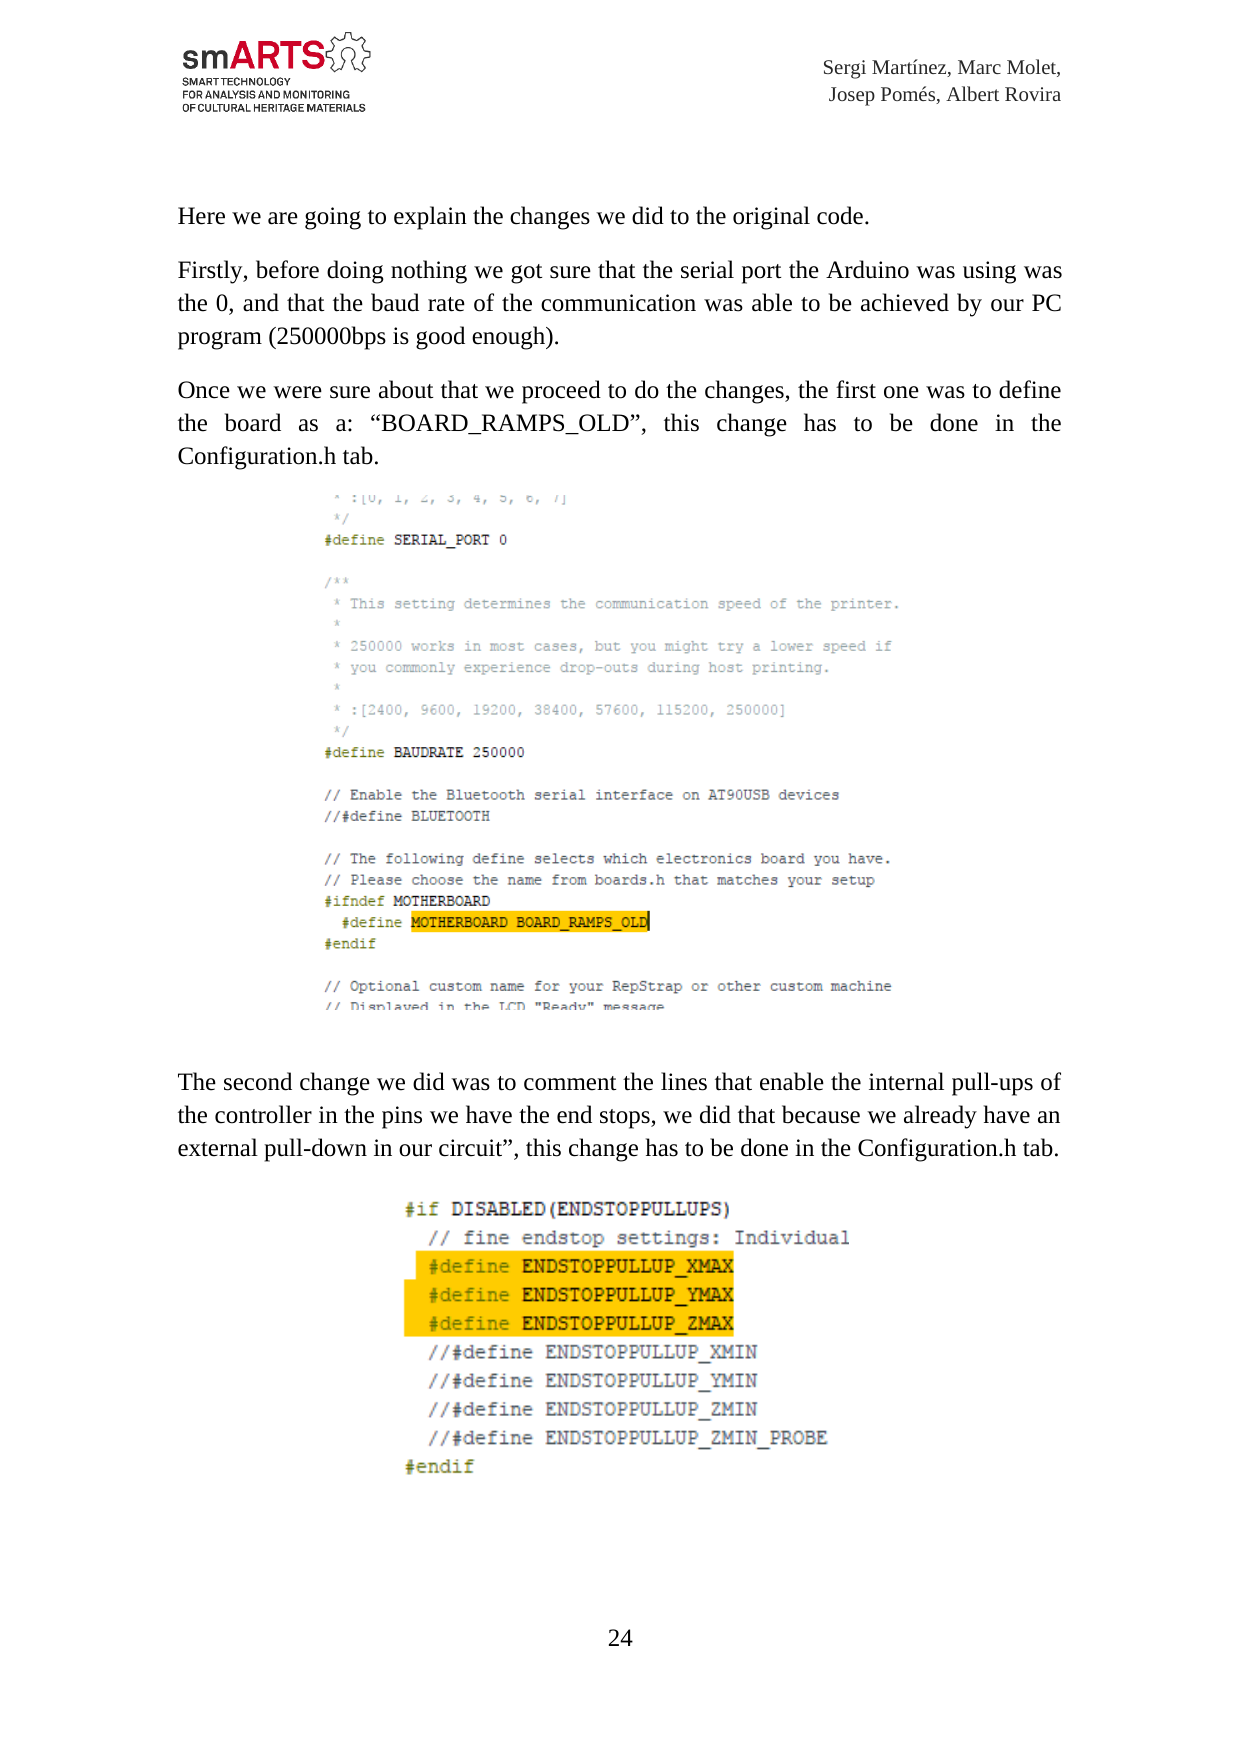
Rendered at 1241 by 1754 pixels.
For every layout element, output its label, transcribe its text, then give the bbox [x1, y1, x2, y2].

picture [391, 1187, 849, 1492]
text Here we are going to explain the changes we did to the original code. [177, 201, 1063, 230]
picture [314, 495, 926, 1010]
text Once we were sure about that we proceed to do the changes, the first one was to define the board as a: “BOARD_RAMPS_OLD”, this change has to be done in the Configuration.h tab. [177, 375, 1063, 470]
text Firstly, before doing nothing we got sure that the serial port the Arduino was using was the 0, and that the baud rate of the communication was able to be achieved by our PC program (250000bps is good enough). [177, 255, 1063, 350]
picture [177, 24, 374, 123]
text The second change we did was to comment the lines that enable the internal pull-ups of the controller in the pins we have the end stops, we did that because we already have an external pull-down in our circuit”, this change has to be done in the Configuration.h tab. [177, 1067, 1063, 1162]
